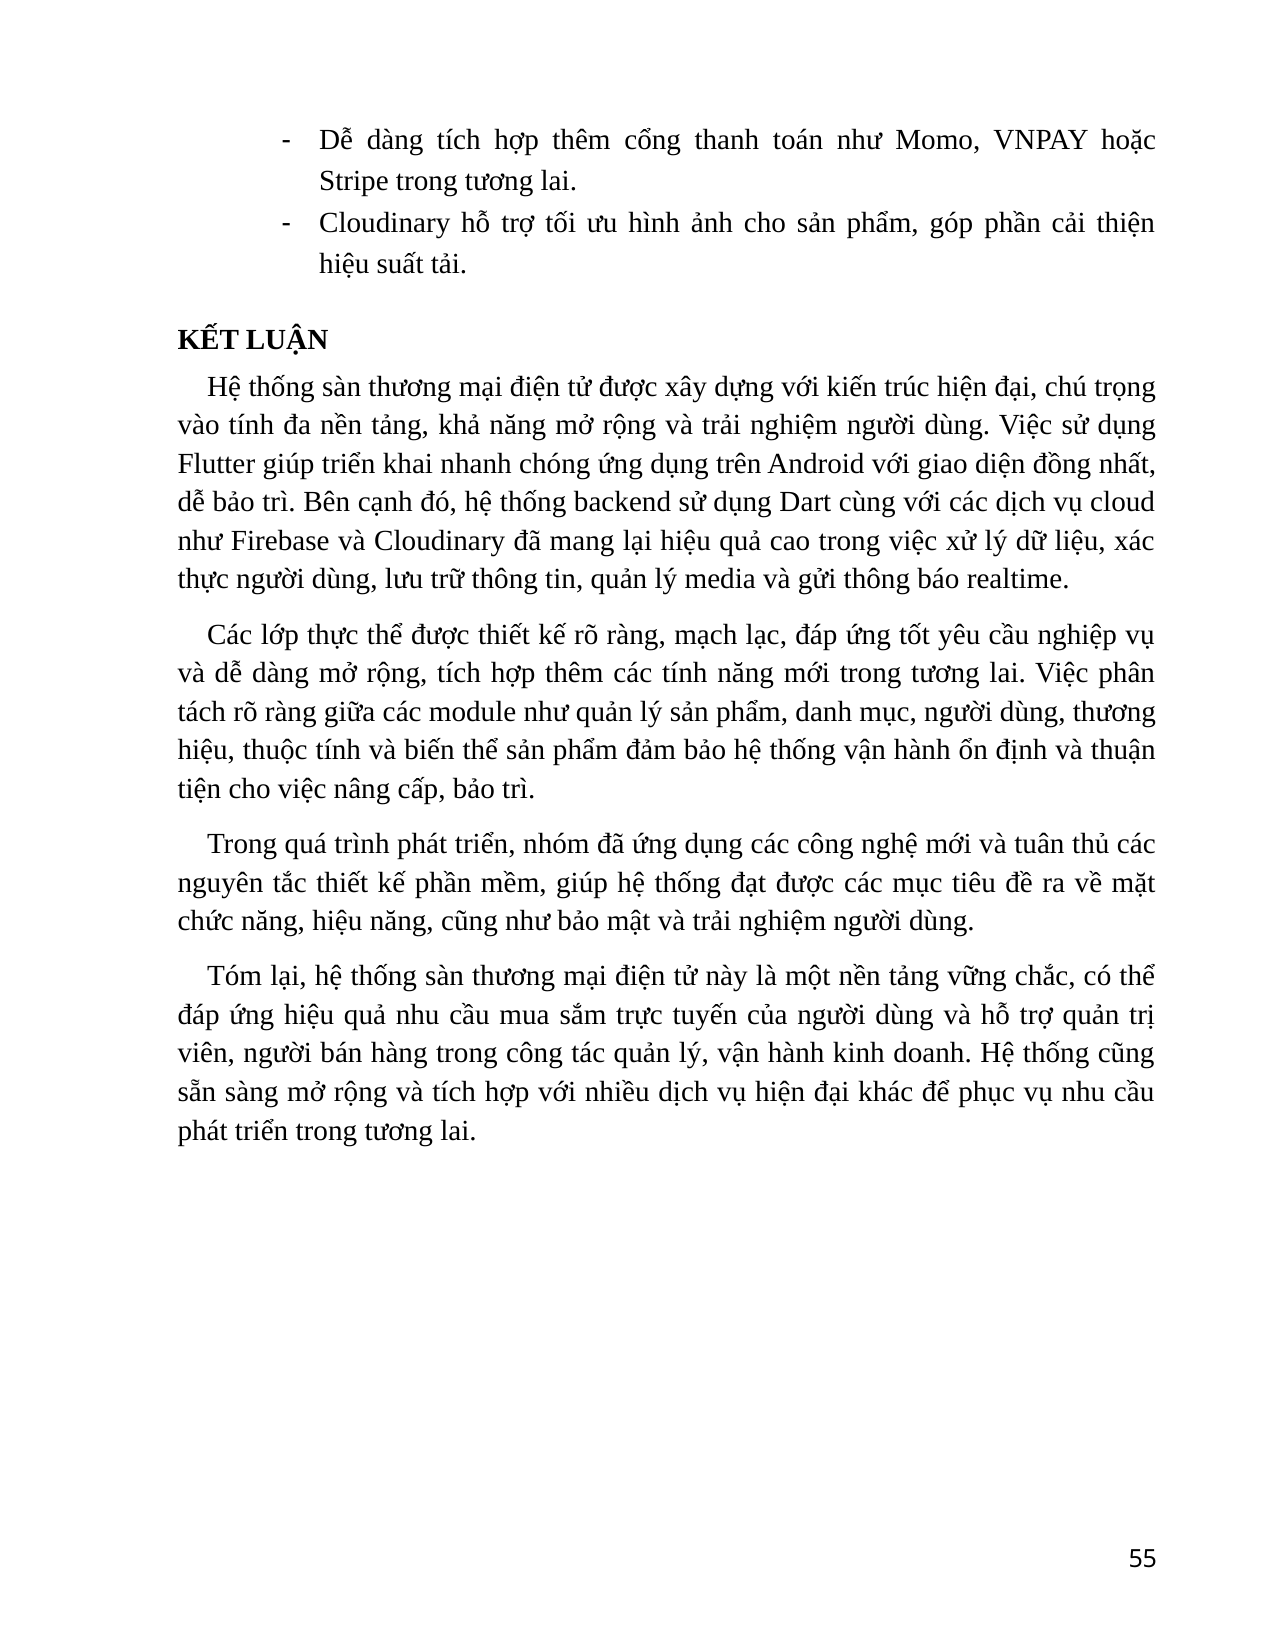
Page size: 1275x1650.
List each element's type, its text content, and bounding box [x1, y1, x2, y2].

text Tóm lại, hệ thống sàn thương mại điện tử này là một nền tảng vững chắc, có thể đáp ứng hiệu quả nhu cầu mua sắm trực tuyến của người dùng và hỗ trợ quản trị viên, người bán hàng trong công tác quản lý, vận hành kinh doanh. Hệ thống cũng sẵn sàng mở rộng và tích hợp với nhiều dịch vụ hiện đại khác để phục vụ nhu cầu phát triển trong tương lai. [177, 958, 1157, 1146]
text Hệ thống sàn thương mại điện tử được xây dựng với kiến trúc hiện đại, chú trọng vào tính đa nền tảng, khả năng mở rộng và trải nghiệm người dùng. Việc sử dụng Flutter giúp triển khai nhanh chóng ứng dụng trên Android với giao diện đồng nhất, dễ bảo trì. Bên cạnh đó, hệ thống backend sử dụng Dart cùng với các dịch vụ cloud như Firebase và Cloudinary đã mang lại hiệu quả cao trong việc xử lý dữ liệu, xác thực người dùng, lưu trữ thông tin, quản lý media và gửi thông báo realtime. [177, 369, 1157, 595]
list Dễ dàng tích hợp thêm cổng thanh toán như Momo, VNPAY hoặc Stripe trong tương lai. [281, 118, 1157, 196]
subtitle KẾT LUẬN [177, 322, 1157, 356]
text Các lớp thực thể được thiết kế rõ ràng, mạch lạc, đáp ứng tốt yêu cầu nghiệp vụ và dễ dàng mở rộng, tích hợp thêm các tính năng mới trong tương lai. Việc phân tách rõ ràng giữa các module như quản lý sản phẩm, danh mục, người dùng, thương hiệu, thuộc tính và biến thể sản phẩm đảm bảo hệ thống vận hành ổn định và thuận tiện cho việc nâng cấp, bảo trì. [177, 617, 1157, 804]
list Cloudinary hỗ trợ tối ưu hình ảnh cho sản phẩm, góp phần cải thiện hiệu suất tải. [281, 201, 1157, 279]
text Trong quá trình phát triển, nhóm đã ứng dụng các công nghệ mới và tuân thủ các nguyên tắc thiết kế phần mềm, giúp hệ thống đạt được các mục tiêu đề ra về mặt chức năng, hiệu năng, cũng như bảo mật và trải nghiệm người dùng. [177, 826, 1157, 937]
